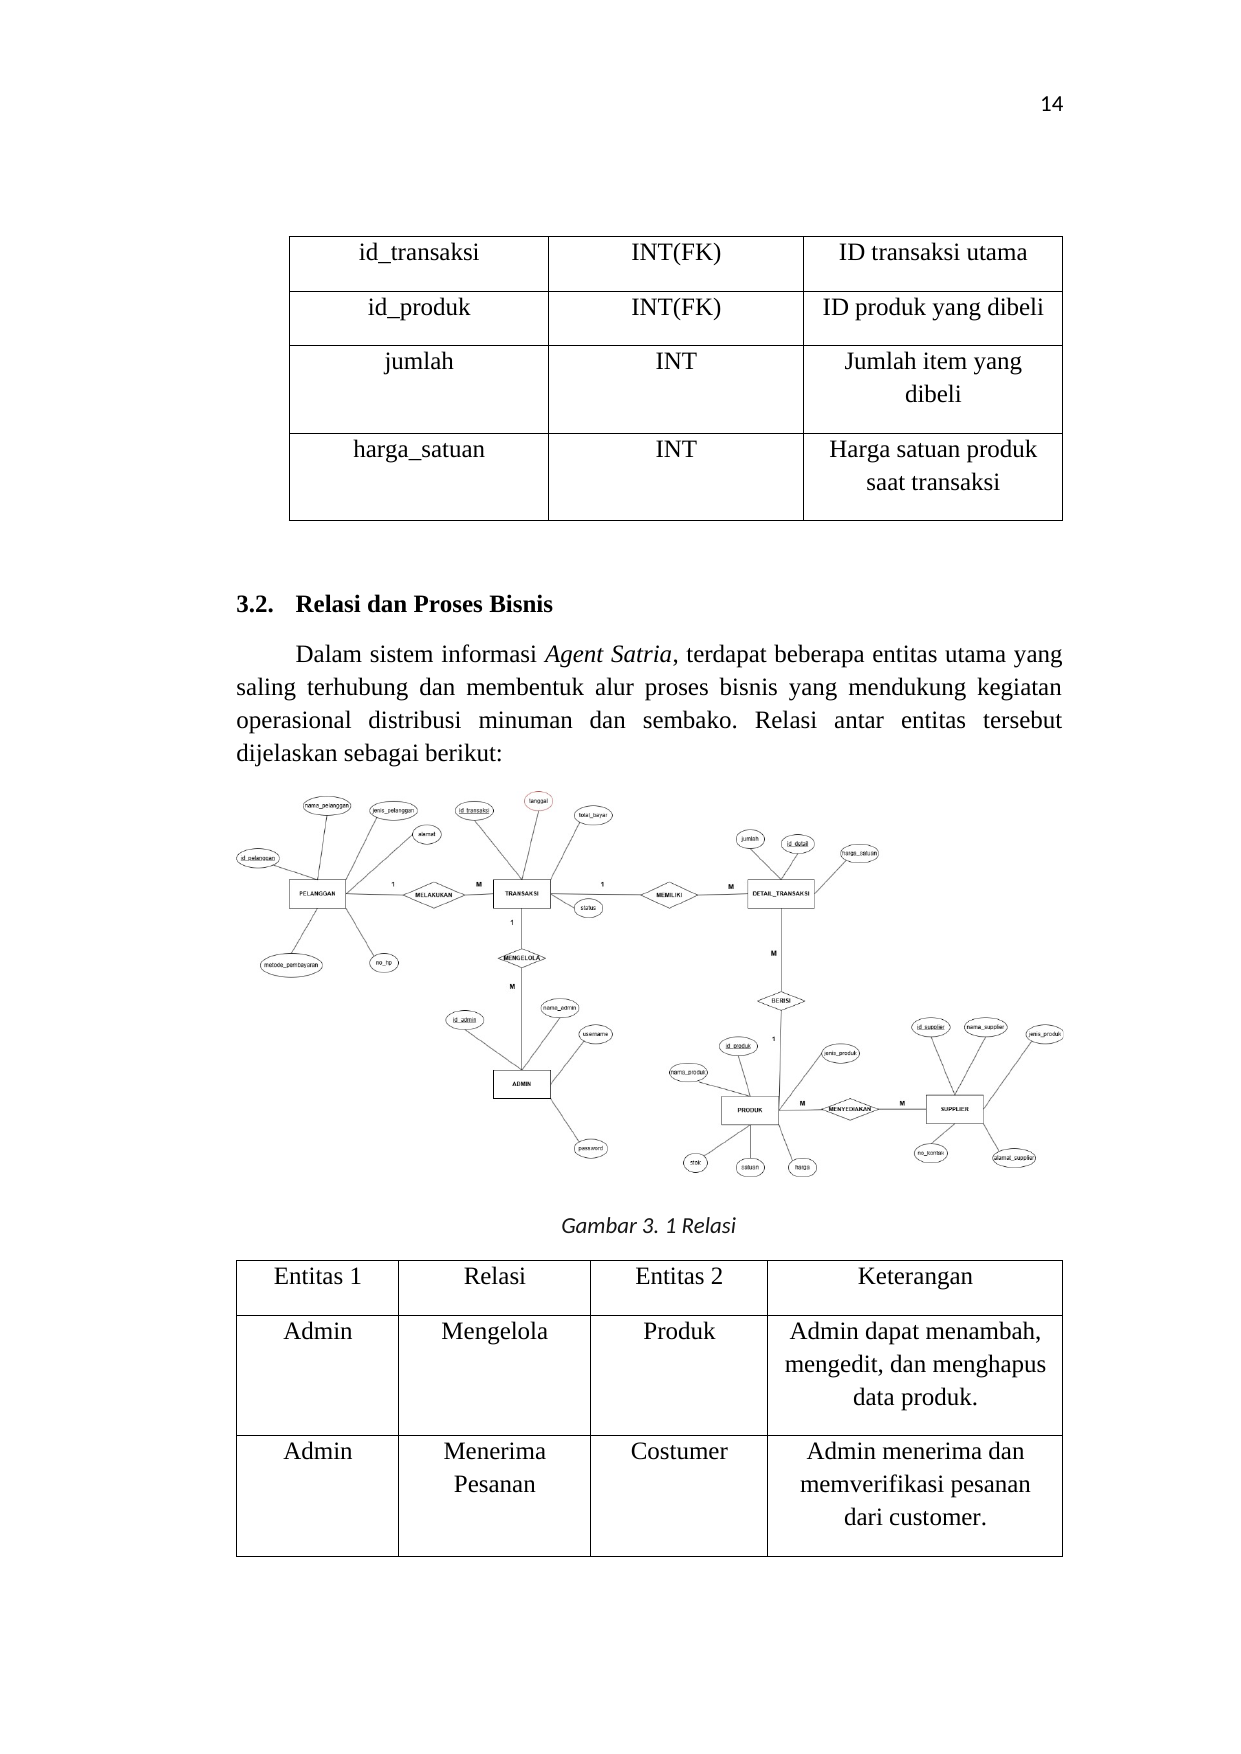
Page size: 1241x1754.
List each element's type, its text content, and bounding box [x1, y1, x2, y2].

table_header Keterangan [768, 1261, 1062, 1315]
table_cell jumlah [290, 346, 548, 433]
table_cell Harga satuan produk saat transaksi [804, 434, 1062, 520]
table_cell Admin [237, 1436, 398, 1556]
table_cell Menerima Pesanan [399, 1436, 590, 1556]
table_header Entitas 1 [237, 1261, 398, 1315]
table_cell Produk [591, 1316, 767, 1435]
table_cell ID produk yang dibeli [804, 292, 1062, 345]
table_header Entitas 2 [591, 1261, 767, 1315]
text Gambar 3. 1 Relasi [236, 1212, 1063, 1239]
table_cell Costumer [591, 1436, 767, 1556]
table_cell INT(FK) [549, 237, 803, 291]
table_cell Mengelola [399, 1316, 590, 1435]
table_cell harga_satuan [290, 434, 548, 520]
table_cell Admin dapat menambah, mengedit, dan menghapus data produk. [768, 1316, 1062, 1435]
picture [236, 791, 1064, 1177]
subtitle Relasi dan Proses Bisnis [236, 589, 1063, 618]
table_cell INT(FK) [549, 292, 803, 345]
table_cell ID transaksi utama [804, 237, 1062, 291]
table_header Relasi [399, 1261, 590, 1315]
table_cell id_produk [290, 292, 548, 345]
text Dalam sistem informasi Agent Satria, terdapat beberapa entitas utama yang saling terhubung dan membentuk alur proses bisnis yang mendukung kegiatan operasional distribusi minuman dan sembako. Relasi antar entitas tersebut dijelaskan sebagai berikut: [236, 639, 1063, 767]
table_cell Admin [237, 1316, 398, 1435]
table_cell id_transaksi [290, 237, 548, 291]
table_cell Admin menerima dan memverifikasi pesanan dari customer. [768, 1436, 1062, 1556]
table_cell INT [549, 434, 803, 520]
table_cell INT [549, 346, 803, 433]
table_cell Jumlah item yang dibeli [804, 346, 1062, 433]
